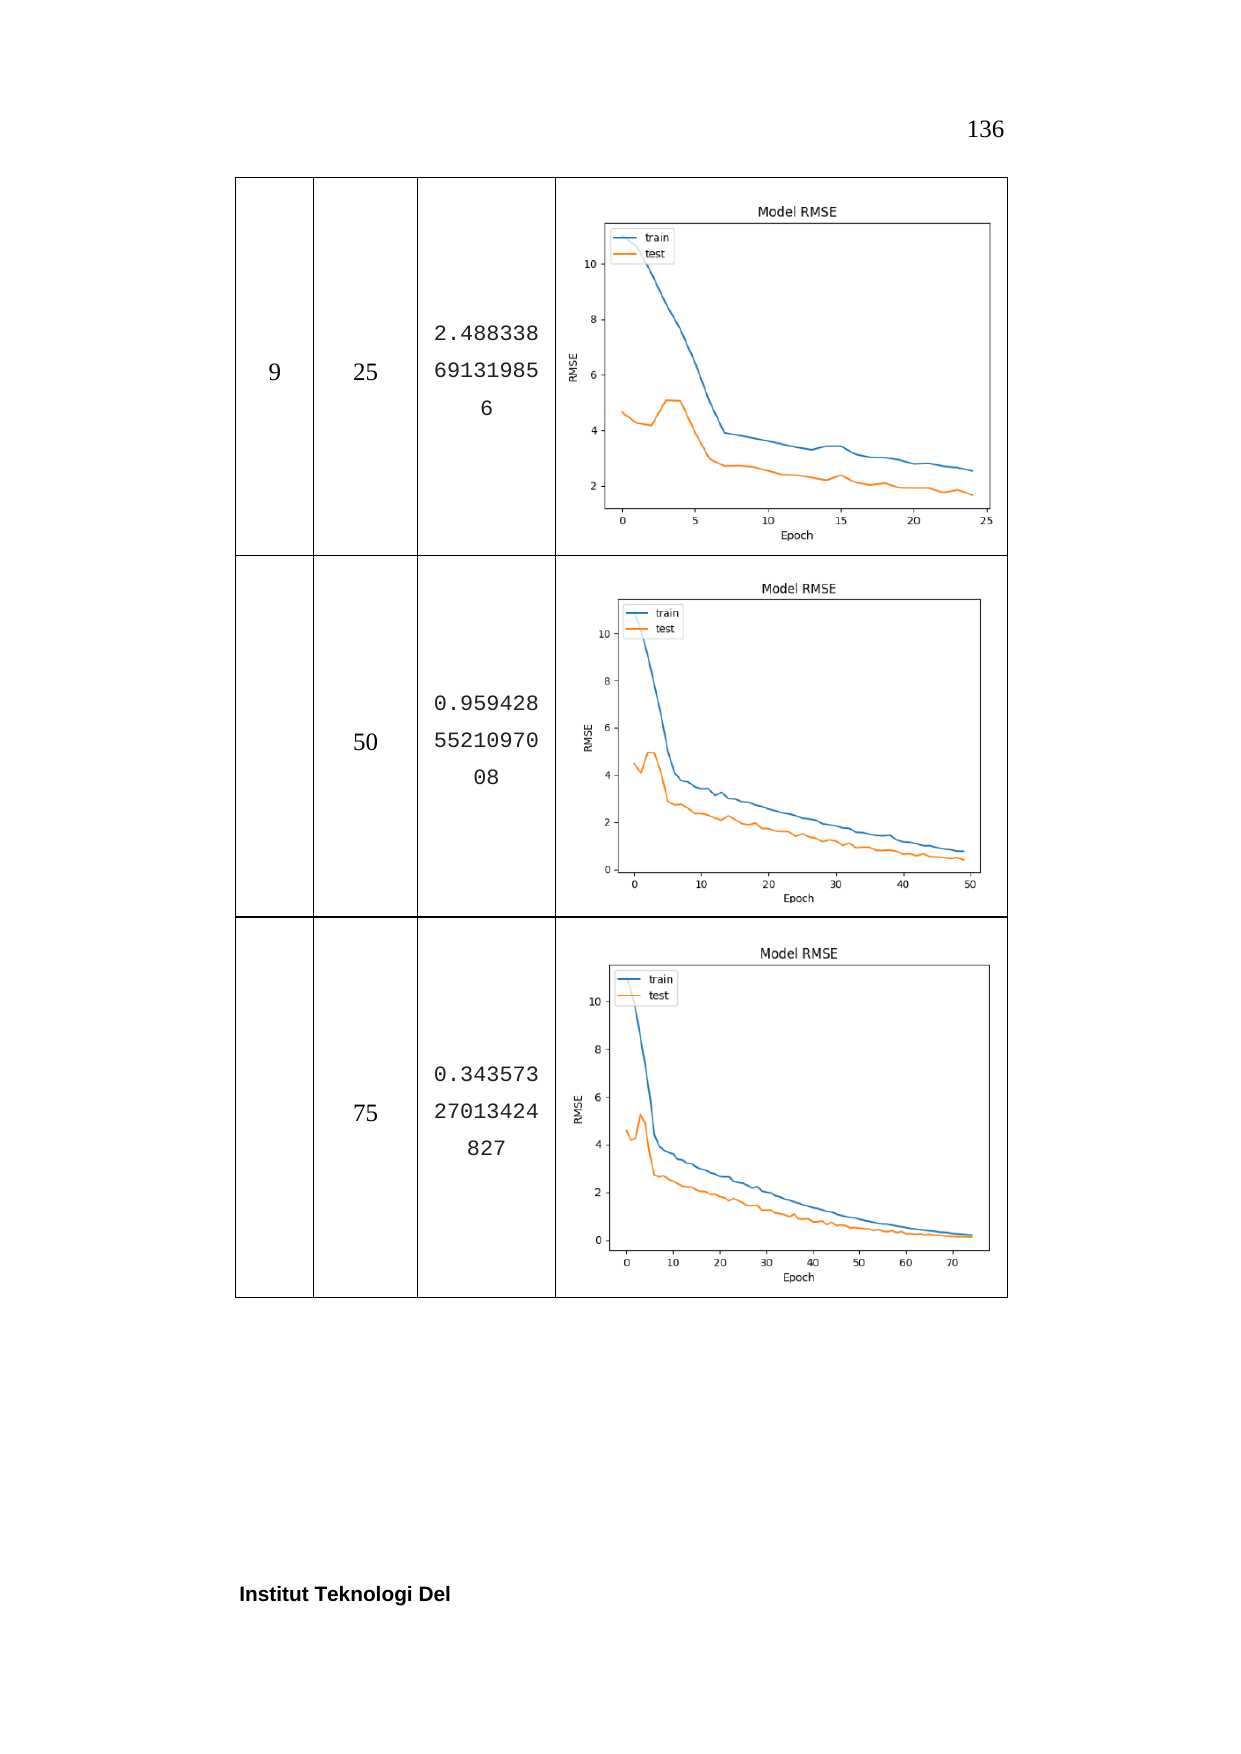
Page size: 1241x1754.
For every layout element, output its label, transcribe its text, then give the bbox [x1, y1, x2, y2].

table_cell [236, 556, 313, 916]
table_cell 9 [236, 178, 313, 555]
picture [572, 942, 991, 1283]
table_cell [236, 918, 313, 1297]
table_cell [556, 556, 1007, 916]
table_cell 50 [314, 556, 417, 916]
picture [567, 203, 996, 541]
table_cell 0.34357327013424827 [418, 918, 555, 1297]
table_cell [556, 178, 1007, 555]
table_cell 2.488338691319856 [418, 178, 555, 555]
table_cell 0.9594285521097008 [418, 556, 555, 916]
table_cell 25 [314, 178, 417, 555]
table_cell [556, 918, 1007, 1297]
table_cell 75 [314, 918, 417, 1297]
picture [579, 581, 984, 903]
